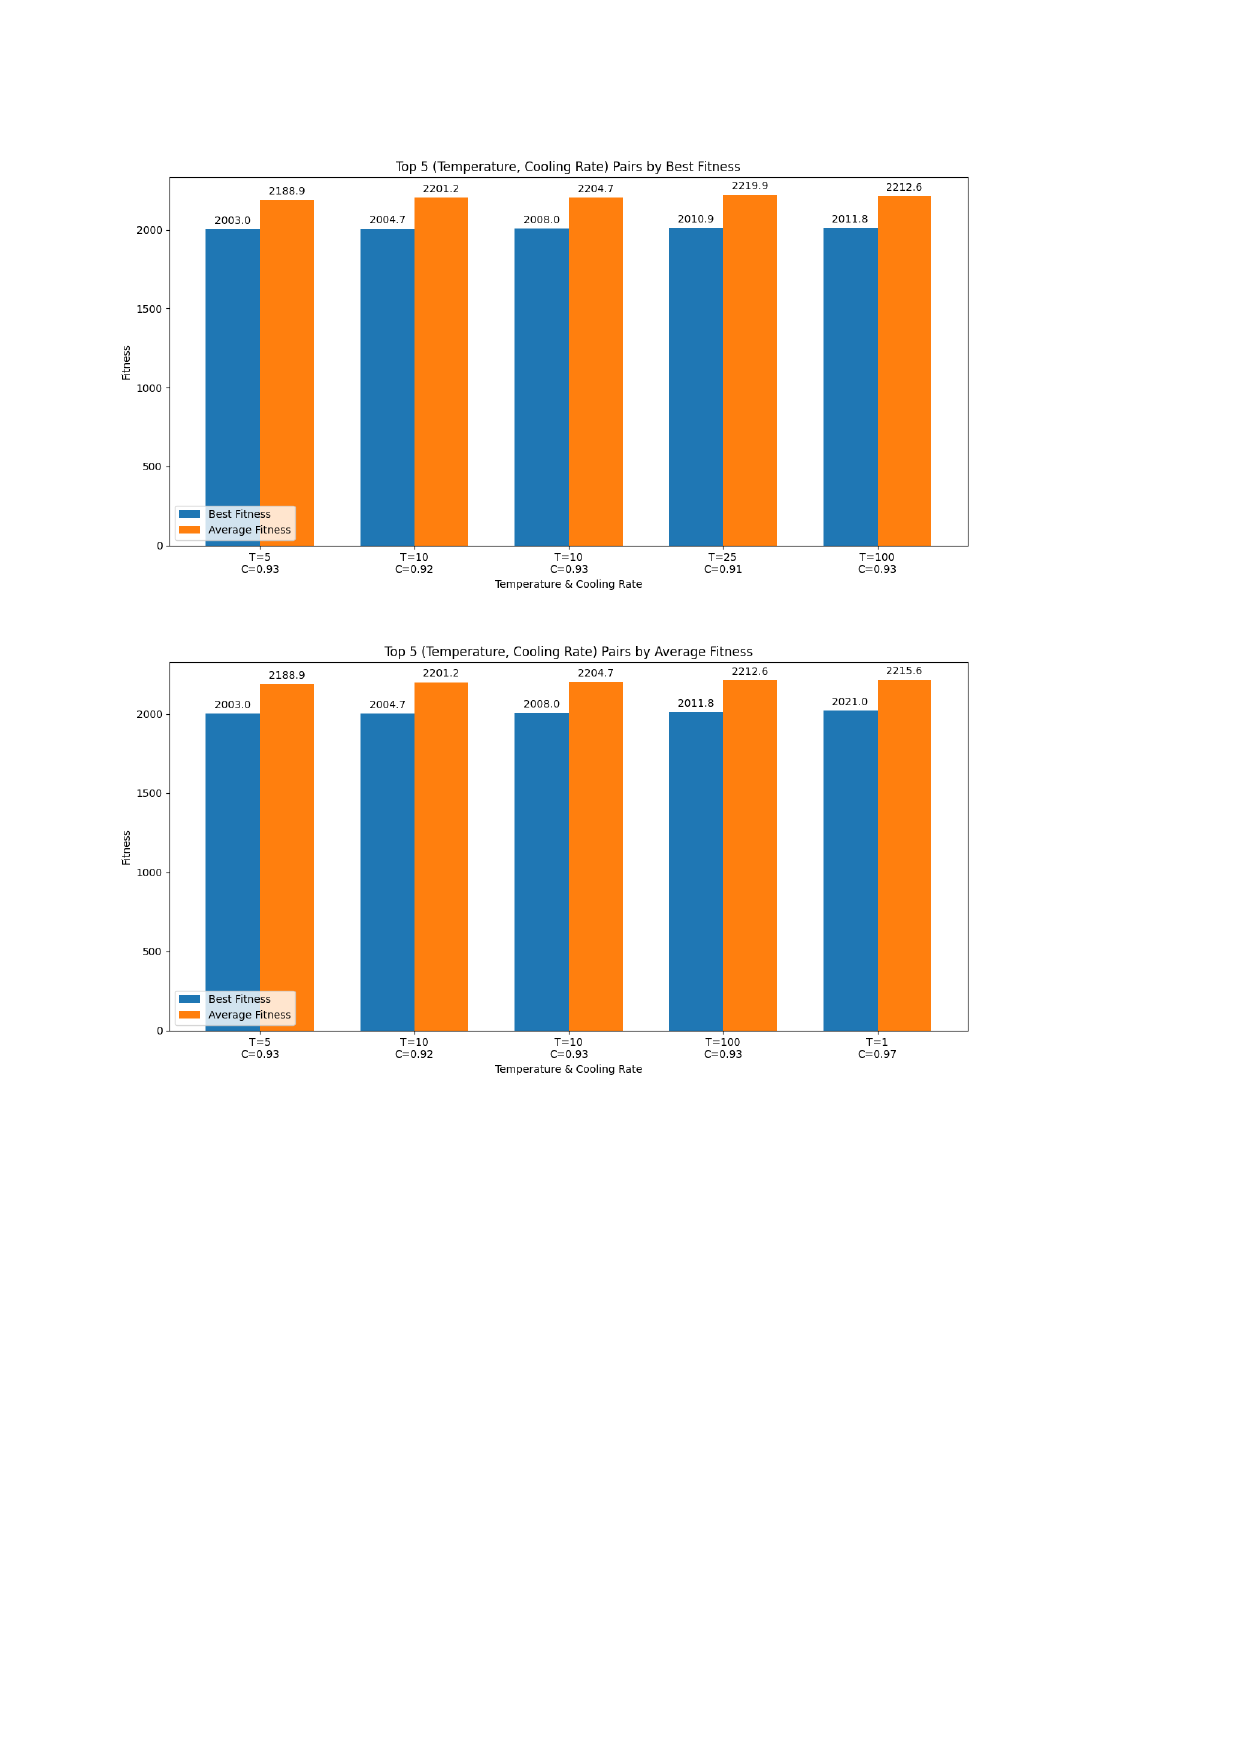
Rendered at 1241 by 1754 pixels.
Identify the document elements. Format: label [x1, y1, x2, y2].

picture [112, 150, 978, 601]
picture [112, 634, 978, 1086]
